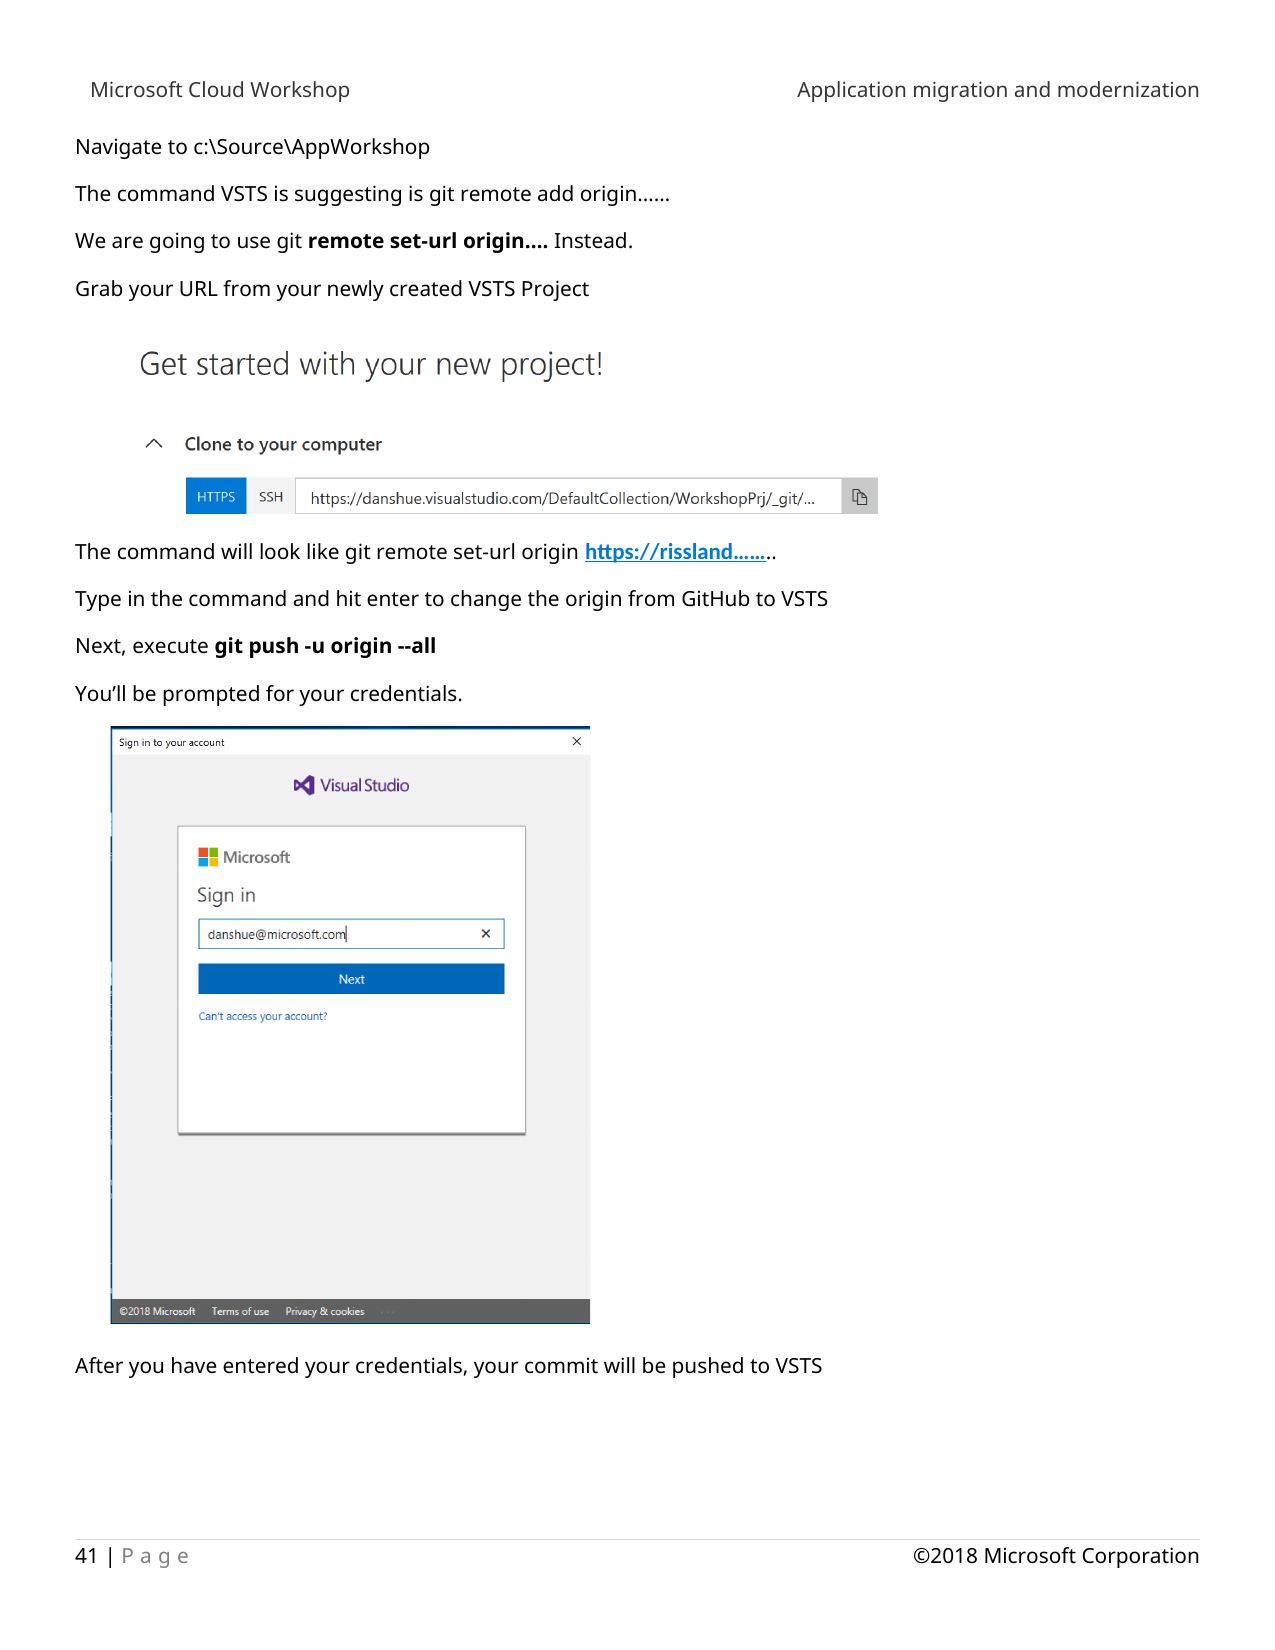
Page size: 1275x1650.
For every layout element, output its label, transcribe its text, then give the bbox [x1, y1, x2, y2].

text Grab your URL from your newly created VSTS Project [75, 274, 1200, 302]
text We are going to use git remote set-url origin…. Instead. [75, 226, 1200, 255]
text After you have entered your credentials, your commit will be pushed to VSTS [75, 1352, 1200, 1380]
text Type in the command and hit enter to change the origin from GitHub to VSTS [75, 584, 1200, 612]
text Next, execute git push -u origin --all [75, 631, 1200, 660]
text The command VSTS is suggesting is git remote add origin…… [75, 179, 1200, 208]
text Navigate to c:\Source\AppWorkshop [75, 132, 1200, 160]
picture [110, 726, 591, 1324]
text The command will look like git remote set-url origin https://rissland…….. [75, 537, 1200, 565]
text You’ll be prompted for your credentials. [75, 679, 1200, 707]
picture [115, 349, 888, 531]
